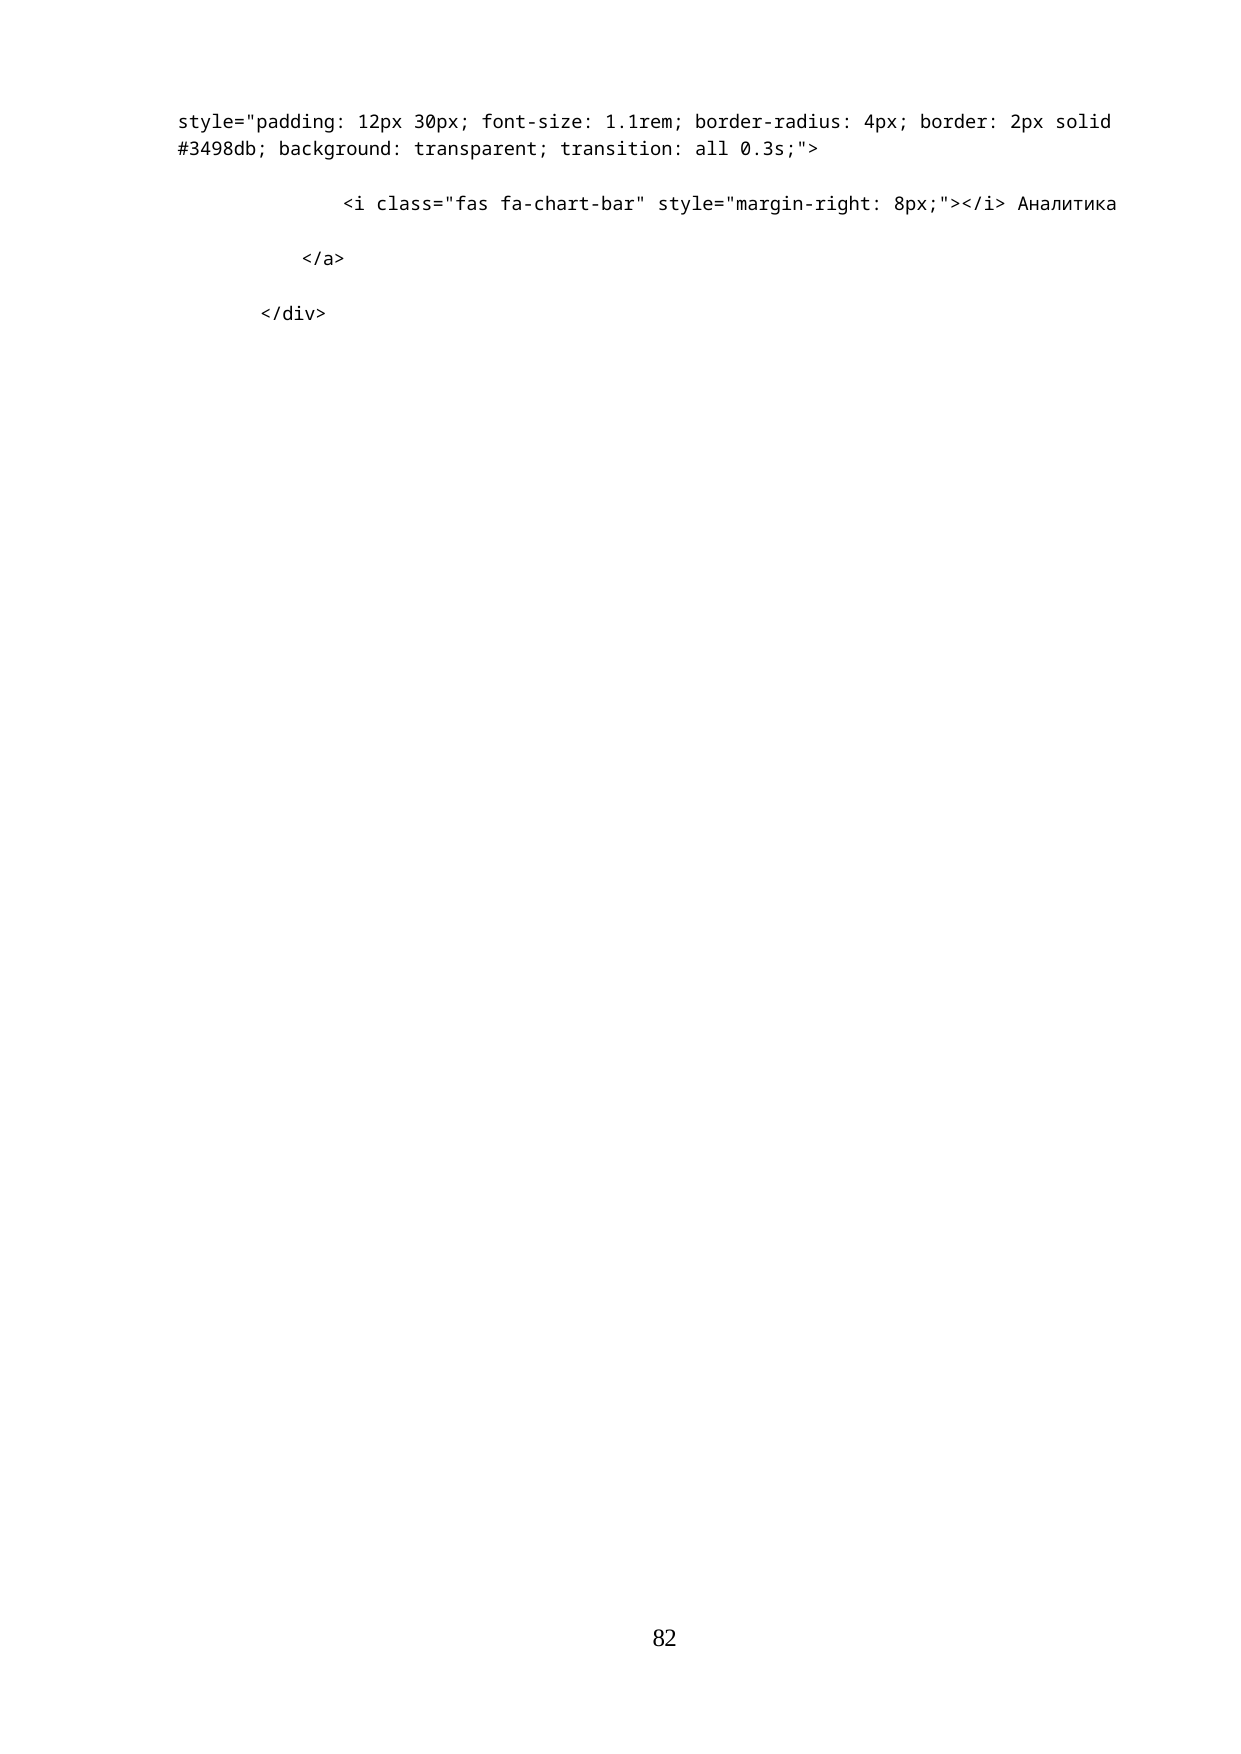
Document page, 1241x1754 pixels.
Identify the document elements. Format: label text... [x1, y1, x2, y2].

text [177, 108, 1150, 161]
text </div> [260, 301, 1240, 326]
text </a> [301, 246, 1240, 271]
text <i class="fas fa-chart-bar" style="margin-right: 8px;"></i> Аналитика [342, 190, 1240, 216]
